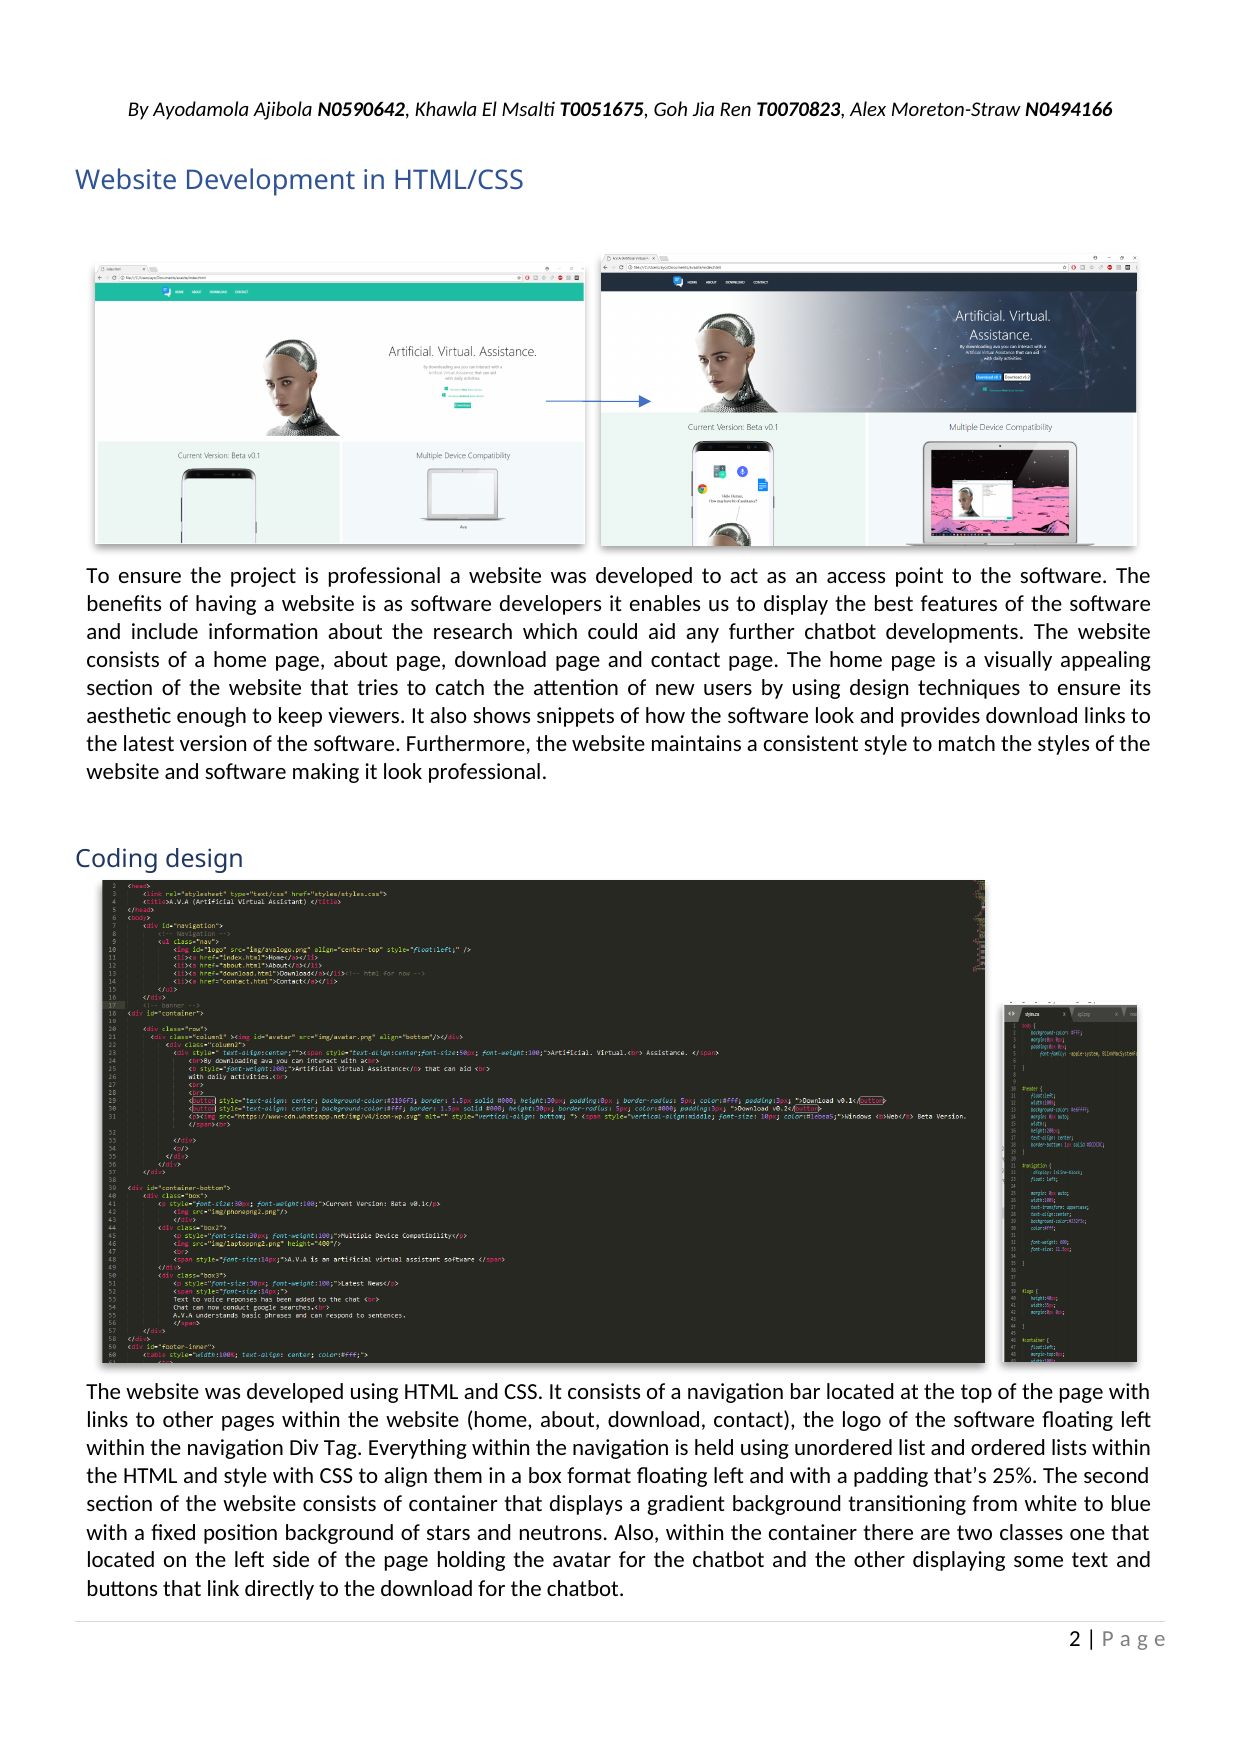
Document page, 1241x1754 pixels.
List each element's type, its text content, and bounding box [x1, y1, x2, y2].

subtitle Website Development in HTML/CSS [75, 160, 1165, 197]
picture [95, 263, 585, 544]
table_cell To ensure the project is professional a website was developed to act as an access point to the software. The benefits of having a website is as software developers it enables us to display the best features of the software and include information about the research which could aid any further chatbot developments. The website consists of a home page, about page, download page and contact page. The home page is a visually appealing section of the website that tries to catch the attention of new users by using design techniques to ensure its aesthetic enough to keep viewers. It also shows snippets of how the software look and provides download links to the latest version of the software. Furthermore, the website maintains a consistent style to match the styles of the website and software making it look professional. [75, 561, 1164, 792]
picture [102, 880, 985, 1363]
picture [1002, 1002, 1137, 1362]
table_header [75, 878, 1164, 1377]
table_cell The website was developed using HTML and CSS. It consists of a navigation bar located at the top of the page with links to other pages within the website (home, about, download, contact), the logo of the software floating left within the navigation Div Tag. Everything within the navigation is held using unordered list and ordered lists within the HTML and style with CSS to align them in a box format floating left and with a padding that’s 25%. The second section of the website consists of container that displays a gradient background transitioning from white to blue with a fixed position background of stars and neutrons. Also, within the container there are two classes one that located on the left side of the page holding the avatar for the chatbot and the other displaying some text and buttons that link directly to the download for the chatbot. [75, 1378, 1164, 1602]
subtitle Coding design [75, 841, 1165, 875]
table_header [75, 247, 1164, 561]
picture [601, 254, 1137, 546]
